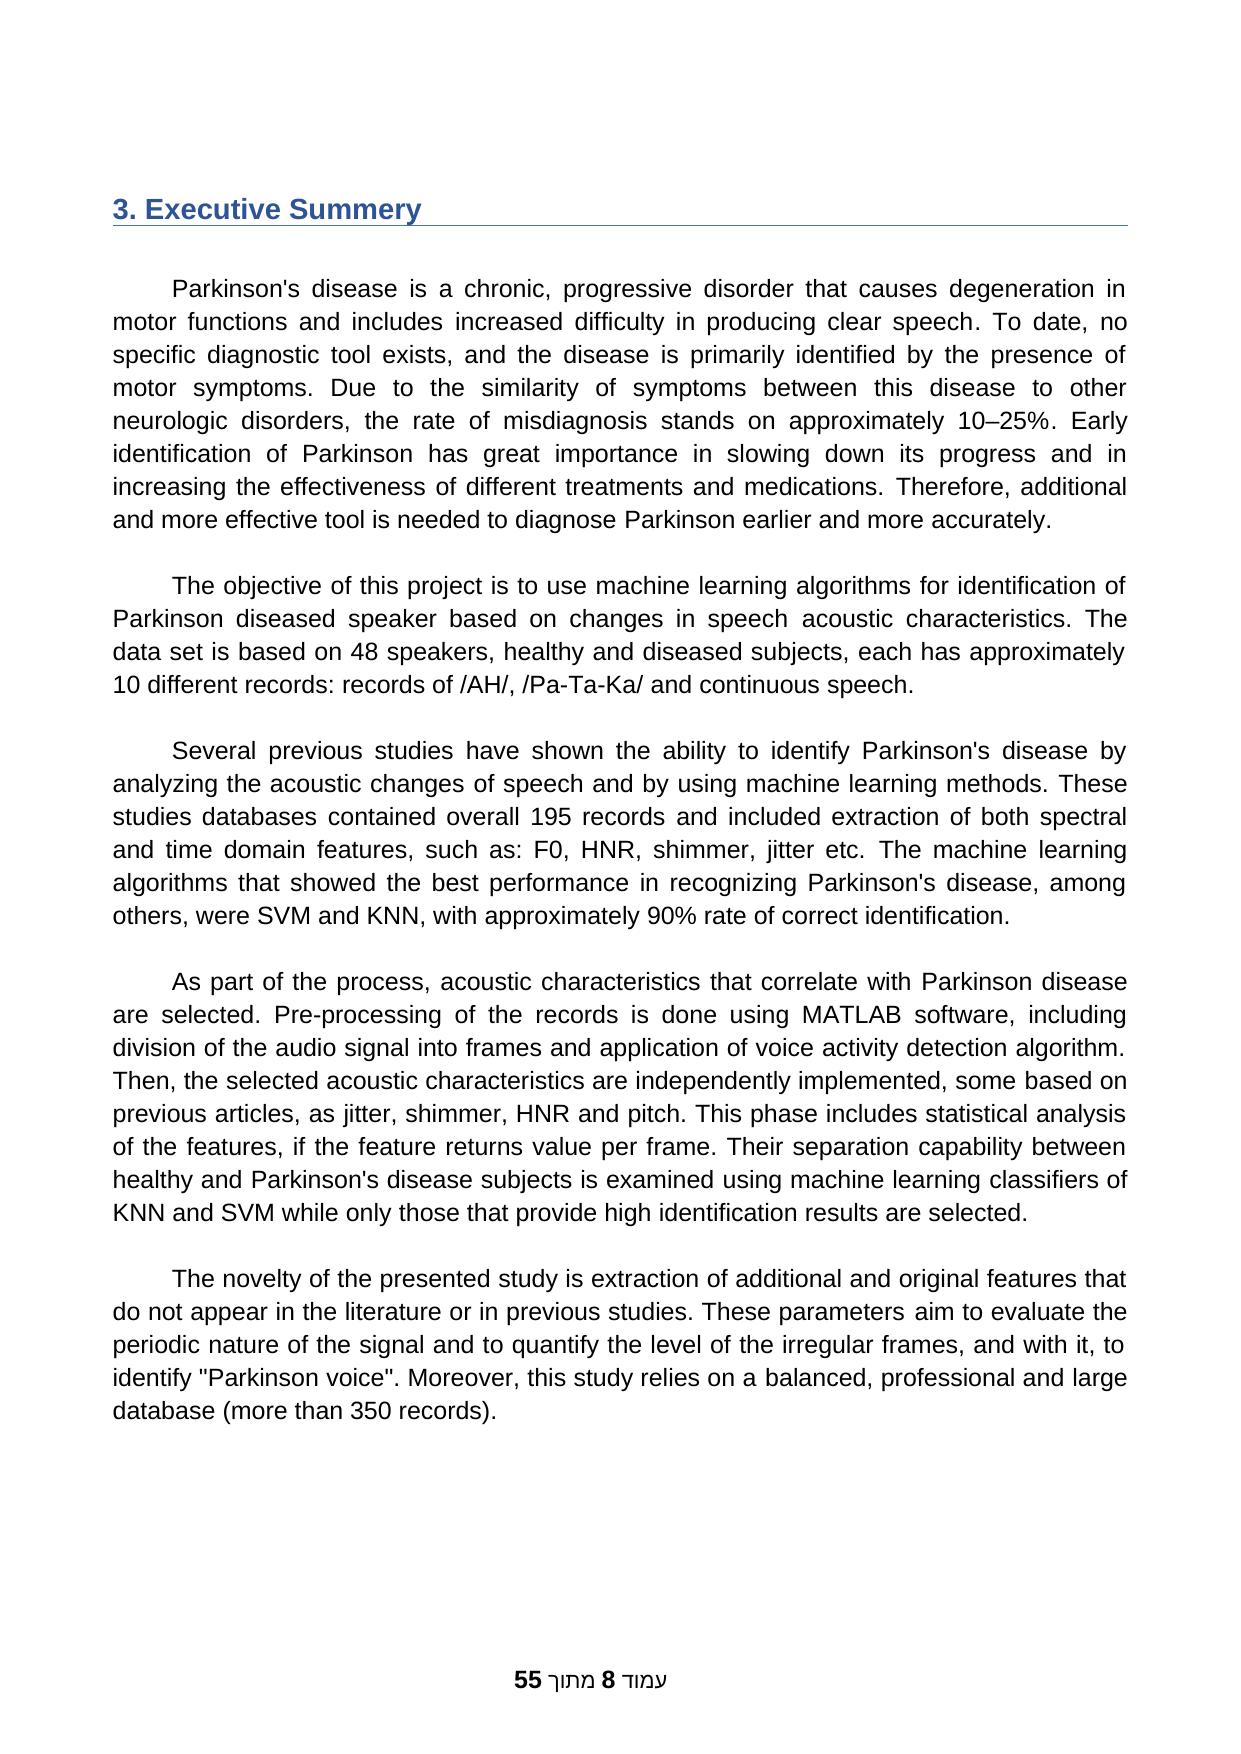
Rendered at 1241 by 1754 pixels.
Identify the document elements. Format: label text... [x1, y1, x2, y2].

text The objective of this project is to use machine learning algorithms for identification of Parkinson diseased speaker based on changes in speech acoustic characteristics. The data set is based on 48 speakers, healthy and diseased subjects, each has approximately 10 different records: records of /AH/, /Pa-Ta-Ka/ and continuous speech. [112, 571, 1128, 698]
text Parkinson's disease is a chronic, progressive disorder that causes degeneration in motor functions and includes increased difficulty in producing clear speech. To date, no specific diagnostic tool exists, and the disease is primarily identified by the presence of motor symptoms. Due to the similarity of symptoms between this disease to other neurologic disorders, the rate of misdiagnosis stands on approximately 10–25%. Early identification of Parkinson has great importance in slowing down its progress and in increasing the effectiveness of different treatments and medications. Therefore, additional and more effective tool is needed to diagnose Parkinson earlier and more accurately. [112, 273, 1128, 533]
text As part of the process, acoustic characteristics that correlate with Parkinson disease are selected. Pre-processing of the records is done using MATLAB software, including division of the audio signal into frames and application of voice activity detection algorithm. Then, the selected acoustic characteristics are independently implemented, some based on previous articles, as jitter, shimmer, HNR and pitch. This phase includes statistical analysis of the features, if the feature returns value per frame. Their separation capability between healthy and Parkinson's disease subjects is examined using machine learning classifiers of KNN and SVM while only those that provide high identification results are selected. [112, 967, 1128, 1227]
text Several previous studies have shown the ability to identify Parkinson's disease by analyzing the acoustic changes of speech and by using machine learning methods. These studies databases contained overall 195 records and included extraction of both spectral and time domain features, such as: F0, HNR, shimmer, jitter etc. The machine learning algorithms that showed the best performance in recognizing Parkinson's disease, among others, were SVM and KNN, with approximately 90% rate of correct identification. [112, 736, 1128, 930]
text The novelty of the presented study is extraction of additional and original features that do not appear in the literature or in previous studies. These parameters aim to evaluate the periodic nature of the signal and to quantify the level of the irregular frames, and with it, to identify "Parkinson voice". Moreover, this study relies on a balanced, professional and large database (more than 350 records). [112, 1264, 1128, 1425]
subtitle 3. Executive Summery [112, 192, 1128, 226]
